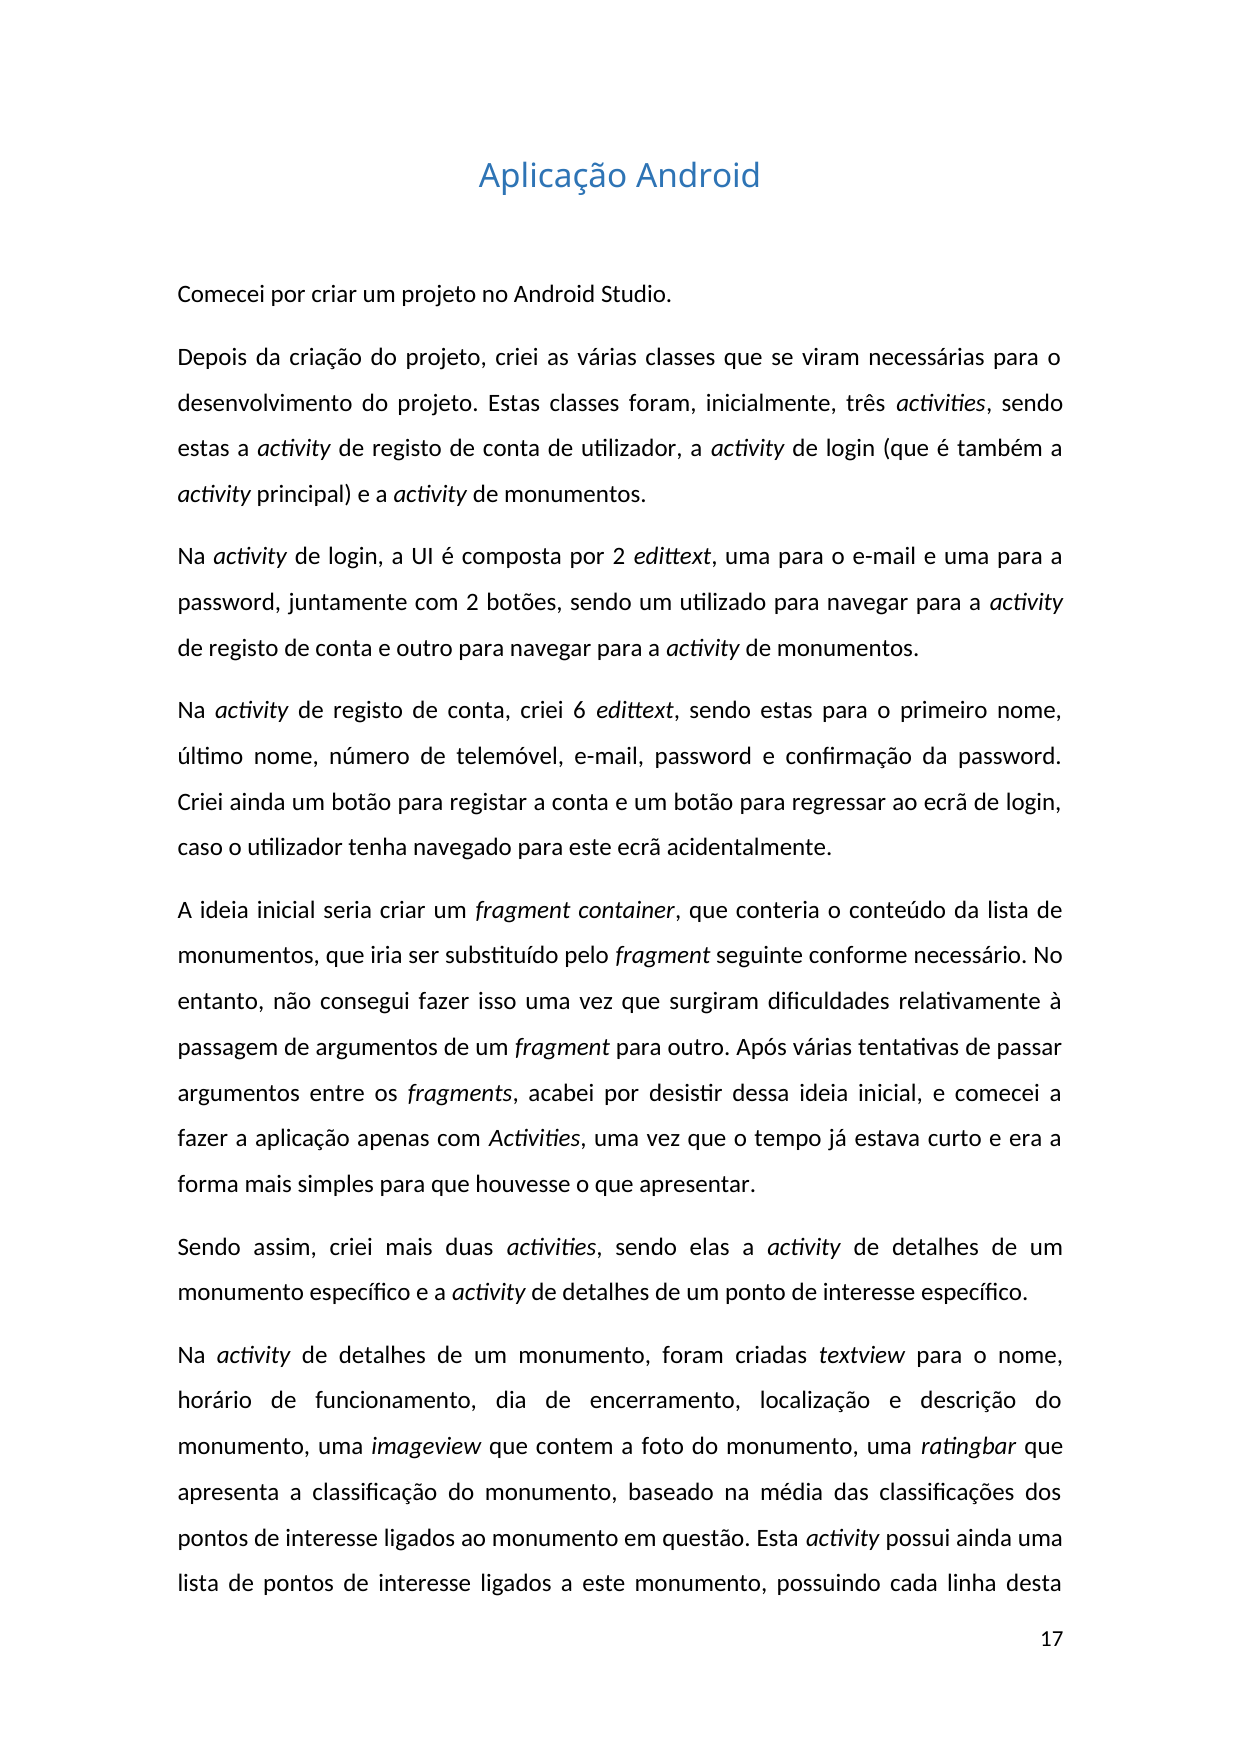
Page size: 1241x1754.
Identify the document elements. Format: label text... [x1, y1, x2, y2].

text Depois da criação do projeto, criei as várias classes que se viram necessárias para o desenvolvimento do projeto. Estas classes foram, inicialmente, três activities, sendo estas a activity de registo de conta de utilizador, a activity de login (que é também a activity principal) e a activity de monumentos. [177, 341, 1063, 509]
text Comecei por criar um projeto no Android Studio. [177, 278, 1063, 309]
subtitle Aplicação Android [177, 152, 1063, 197]
text Na activity de login, a UI é composta por 2 edittext, uma para o e-mail e uma para a password, juntamente com 2 botões, sendo um utilizado para navegar para a activity de registo de conta e outro para navegar para a activity de monumentos. [177, 541, 1063, 662]
text Sendo assim, criei mais duas activities, sendo elas a activity de detalhes de um monumento específico e a activity de detalhes de um ponto de interesse específico. [177, 1231, 1063, 1307]
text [177, 1339, 1063, 1598]
text A ideia inicial seria criar um fragment container, que conteria o conteúdo da lista de monumentos, que iria ser substituído pelo fragment seguinte conforme necessário. No entanto, não consegui fazer isso uma vez que surgiram dificuldades relativamente à passagem de argumentos de um fragment para outro. Após várias tentativas de passar argumentos entre os fragments, acabei por desistir dessa ideia inicial, e comecei a fazer a aplicação apenas com Activities, uma vez que o tempo já estava curto e era a forma mais simples para que houvesse o que apresentar. [177, 894, 1063, 1199]
text Na activity de registo de conta, criei 6 edittext, sendo estas para o primeiro nome, último nome, número de telemóvel, e-mail, password e confirmação da password. Criei ainda um botão para registar a conta e um botão para regressar ao ecrã de login, caso o utilizador tenha navegado para este ecrã acidentalmente. [177, 694, 1063, 862]
